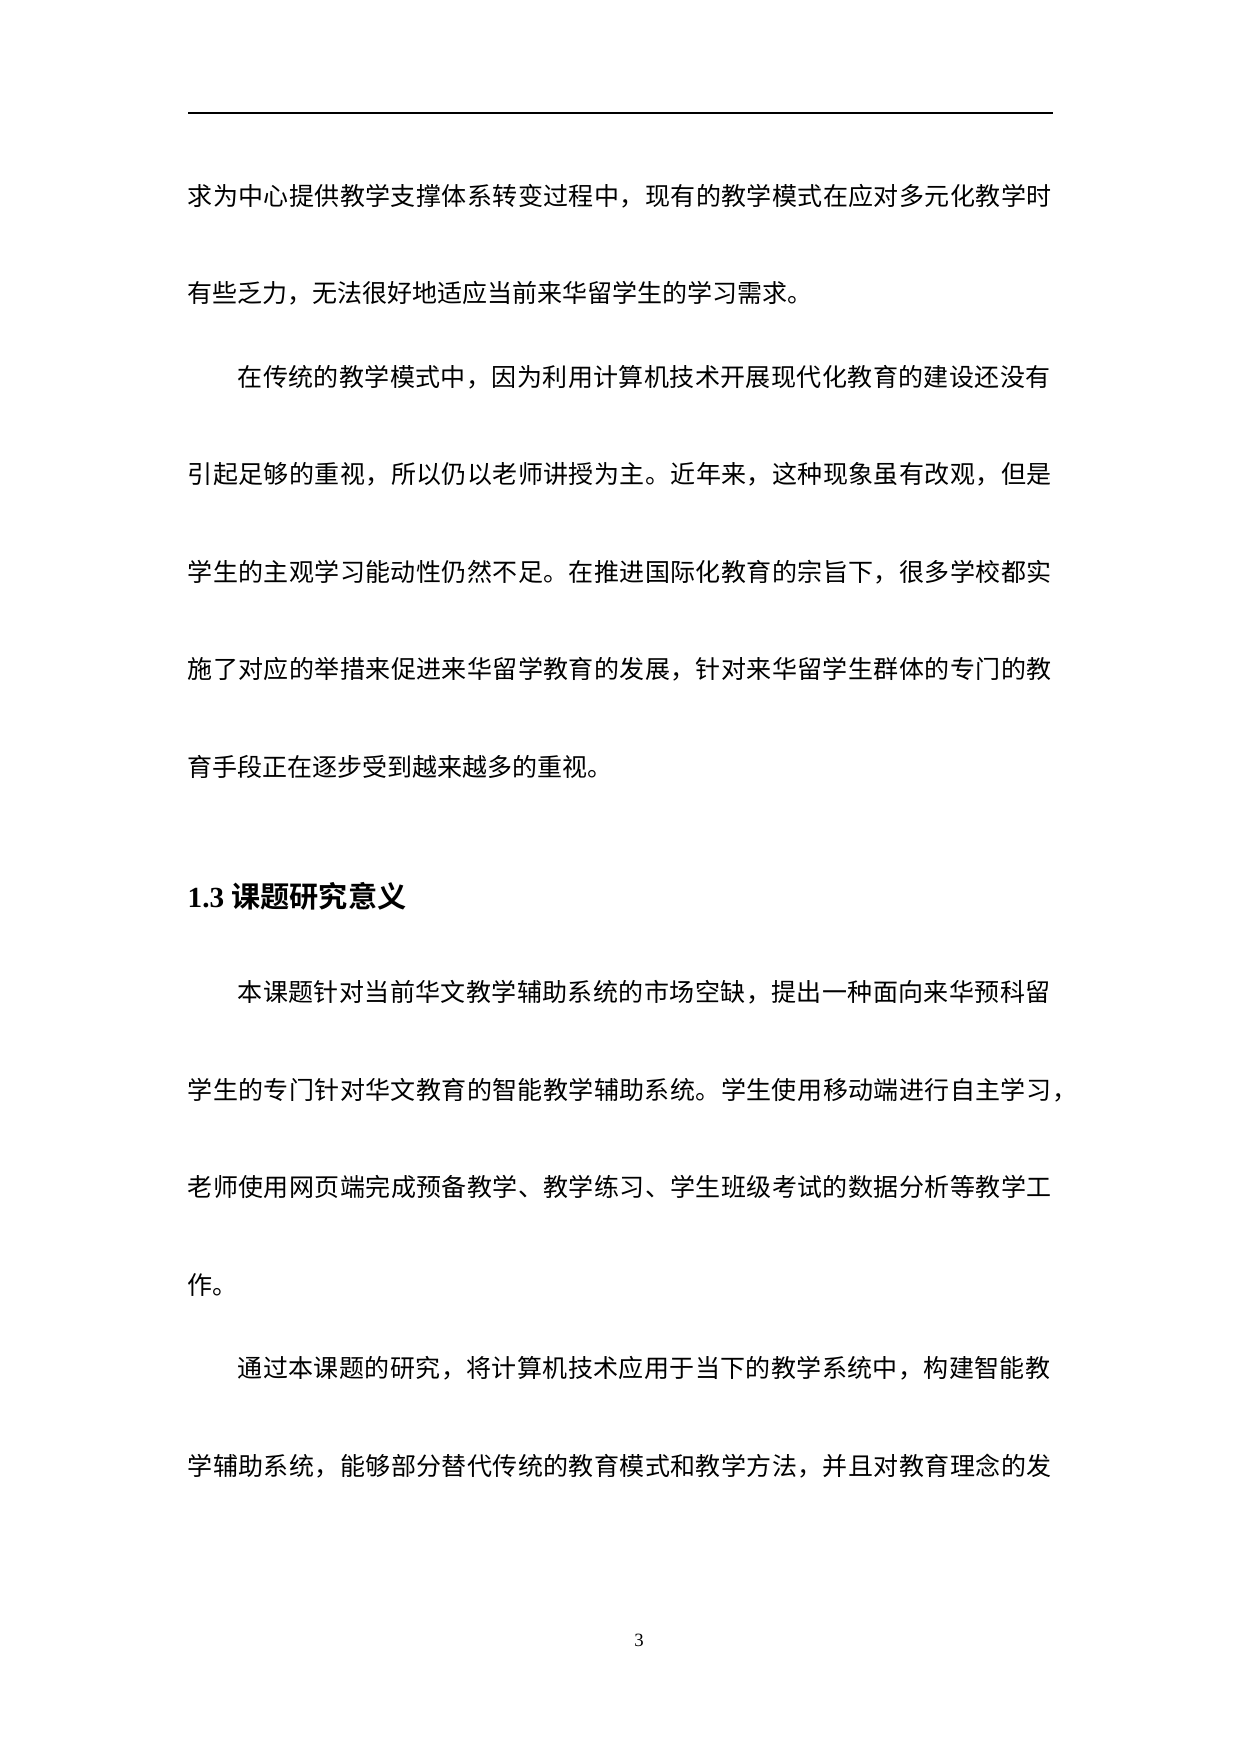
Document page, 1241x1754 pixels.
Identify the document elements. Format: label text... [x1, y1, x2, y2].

list 本课题针对当前华文教学辅助系统的市场空缺，提出一种面向来华预科留学生的专门针对华文教育的智能教学辅助系统。学生使用移动端进行自主学习，老师使用网页端完成预备教学、教学练习、学生班级考试的数据分析等教学工作。 [187, 958, 1053, 1316]
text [187, 162, 1053, 324]
subtitle 课题研究意义 [187, 863, 1053, 928]
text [187, 1334, 1053, 1497]
text 在传统的教学模式中，因为利用计算机技术开展现代化教育的建设还没有引起足够的重视，所以仍以老师讲授为主。近年来，这种现象虽有改观，但是学生的主观学习能动性仍然不足。在推进国际化教育的宗旨下，很多学校都实施了对应的举措来促进来华留学教育的发展，针对来华留学生群体的专门的教育手段正在逐步受到越来越多的重视。 [187, 343, 1053, 798]
